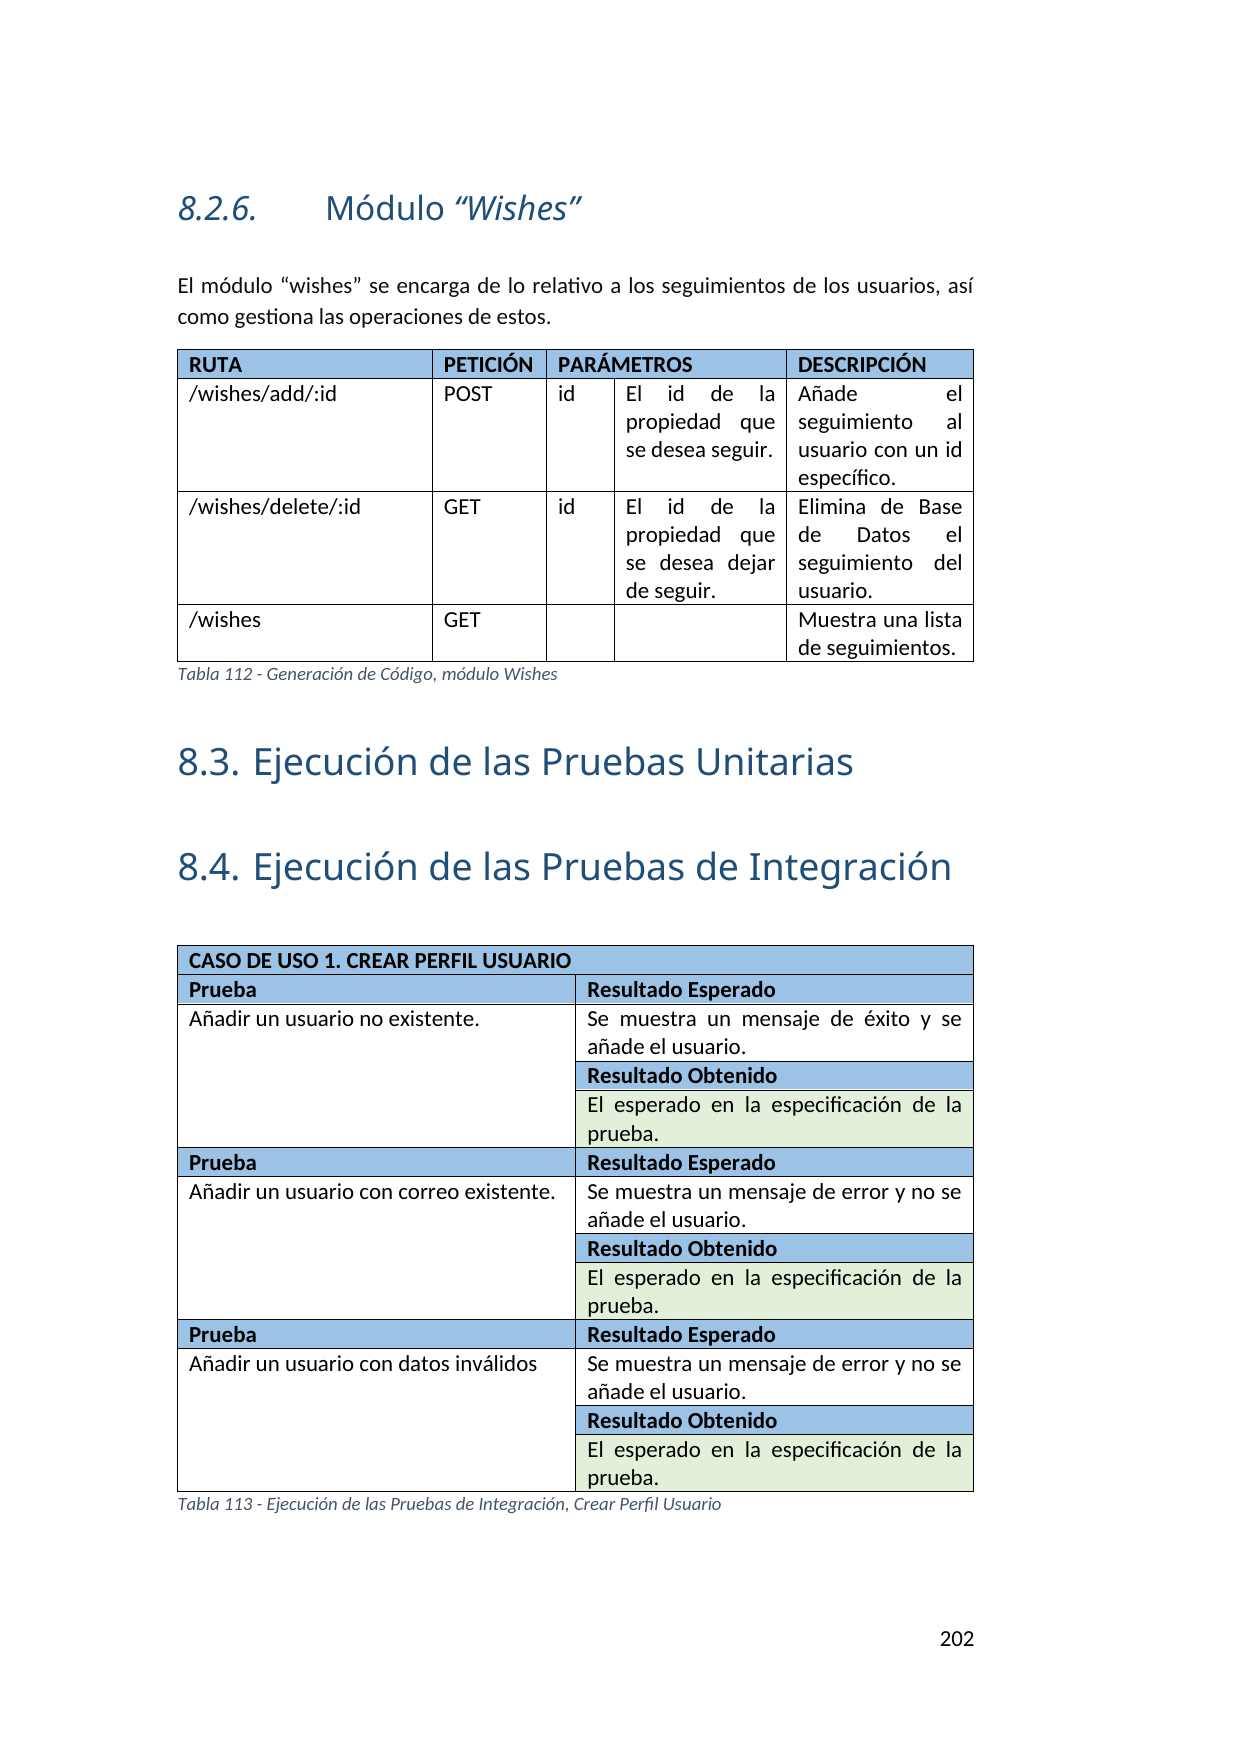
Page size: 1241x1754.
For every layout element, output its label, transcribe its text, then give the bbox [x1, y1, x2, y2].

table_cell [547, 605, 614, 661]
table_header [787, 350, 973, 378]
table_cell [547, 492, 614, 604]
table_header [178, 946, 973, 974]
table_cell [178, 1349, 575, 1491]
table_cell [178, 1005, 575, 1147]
subtitle Ejecución de las Pruebas Unitarias [177, 735, 974, 786]
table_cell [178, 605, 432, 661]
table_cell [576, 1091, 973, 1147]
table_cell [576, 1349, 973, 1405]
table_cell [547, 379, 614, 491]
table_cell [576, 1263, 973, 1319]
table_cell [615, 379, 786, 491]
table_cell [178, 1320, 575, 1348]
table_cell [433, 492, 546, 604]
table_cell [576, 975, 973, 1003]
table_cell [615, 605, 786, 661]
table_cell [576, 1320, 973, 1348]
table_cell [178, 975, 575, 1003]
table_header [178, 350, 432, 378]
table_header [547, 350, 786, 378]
text El módulo “wishes” se encarga de lo relativo a los seguimientos de los usuarios, así como gestiona las operaciones de estos. [177, 272, 974, 330]
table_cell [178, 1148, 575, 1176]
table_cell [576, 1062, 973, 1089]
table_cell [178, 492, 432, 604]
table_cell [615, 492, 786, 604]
subtitle Ejecución de las Pruebas de Integración [177, 840, 974, 891]
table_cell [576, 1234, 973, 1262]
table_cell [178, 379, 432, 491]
text Tabla 112 - Generación de Código, módulo Wishes [177, 662, 974, 685]
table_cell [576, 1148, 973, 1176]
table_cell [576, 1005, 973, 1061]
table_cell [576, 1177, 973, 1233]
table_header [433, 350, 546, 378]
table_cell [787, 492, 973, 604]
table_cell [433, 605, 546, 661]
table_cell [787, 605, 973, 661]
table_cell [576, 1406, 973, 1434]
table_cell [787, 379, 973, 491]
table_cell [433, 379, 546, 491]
subtitle Módulo “Wishes” [177, 185, 974, 231]
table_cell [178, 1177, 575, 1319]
text Tabla 113 - Ejecución de las Pruebas de Integración, Crear Perfil Usuario [177, 1492, 974, 1515]
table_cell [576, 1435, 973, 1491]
